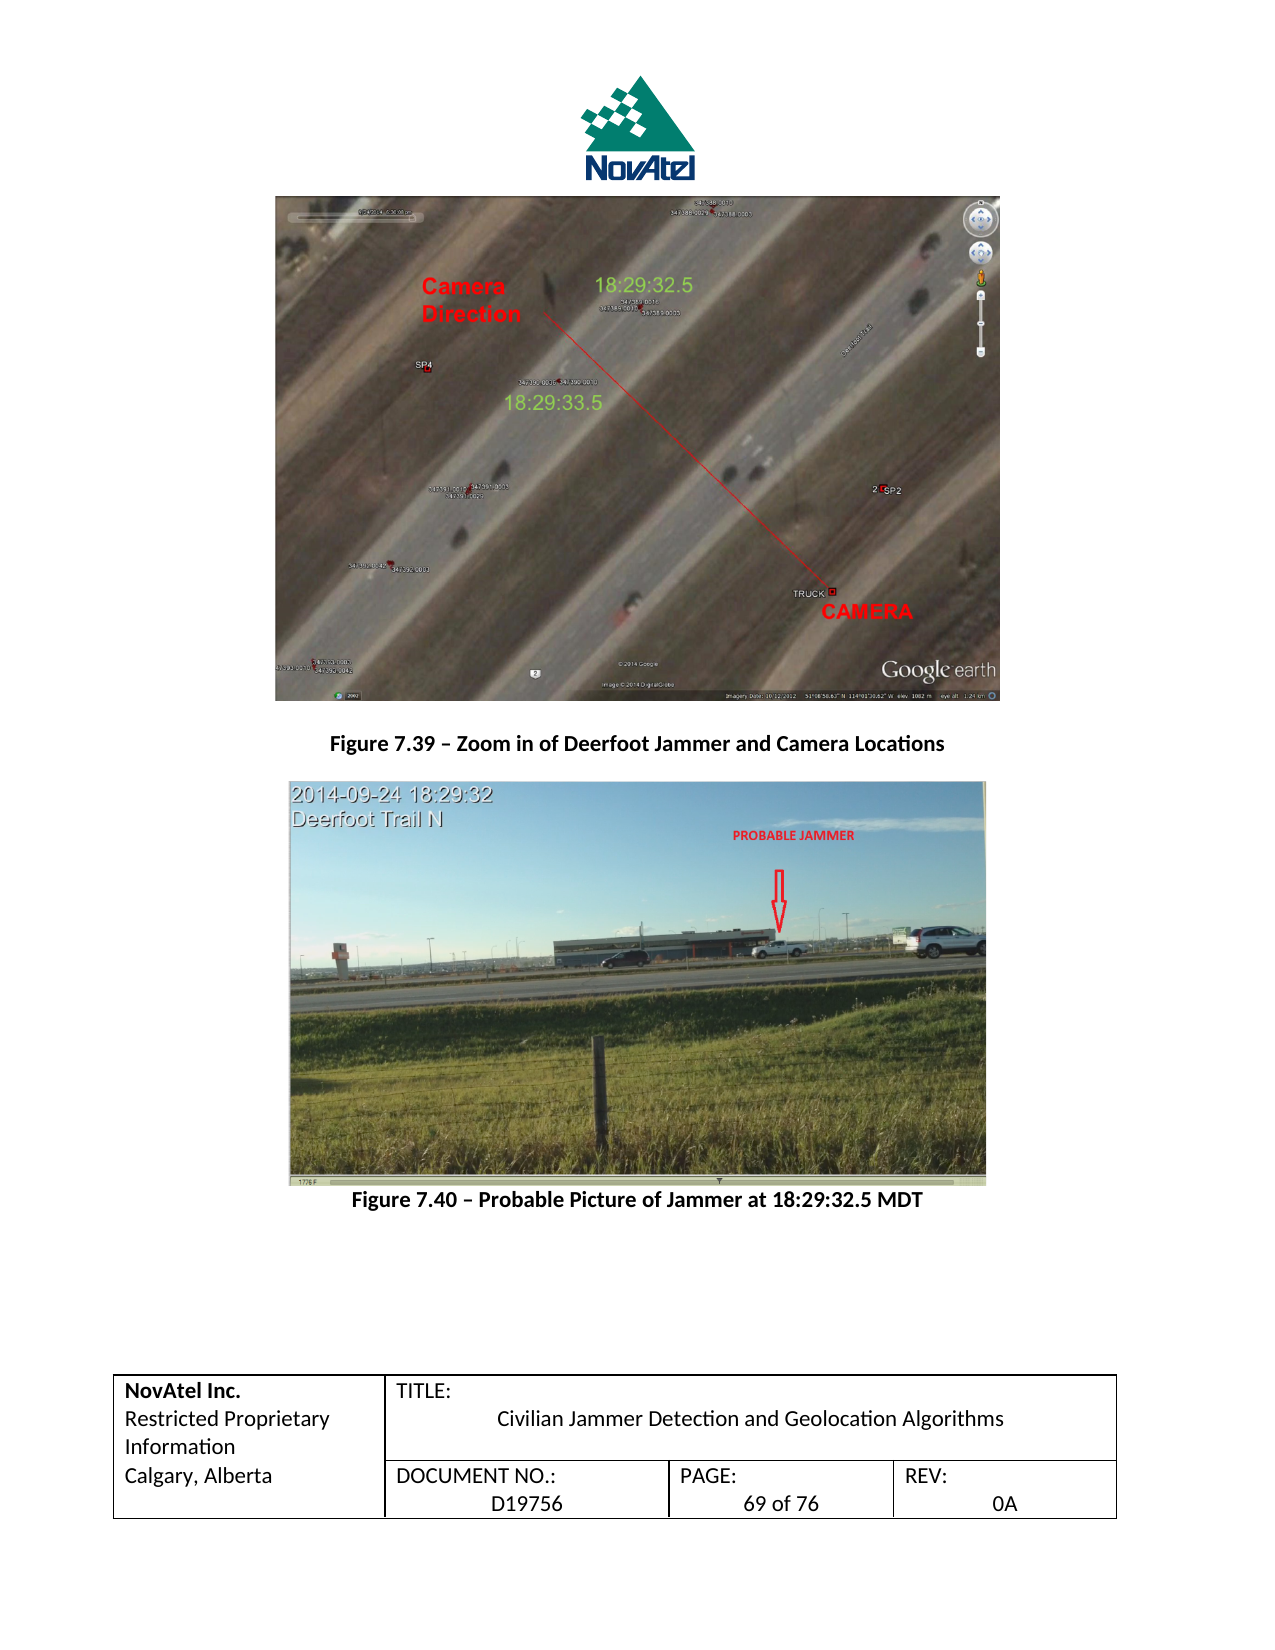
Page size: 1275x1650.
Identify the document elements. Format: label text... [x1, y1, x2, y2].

picture [288, 781, 987, 1186]
picture [275, 196, 1000, 701]
